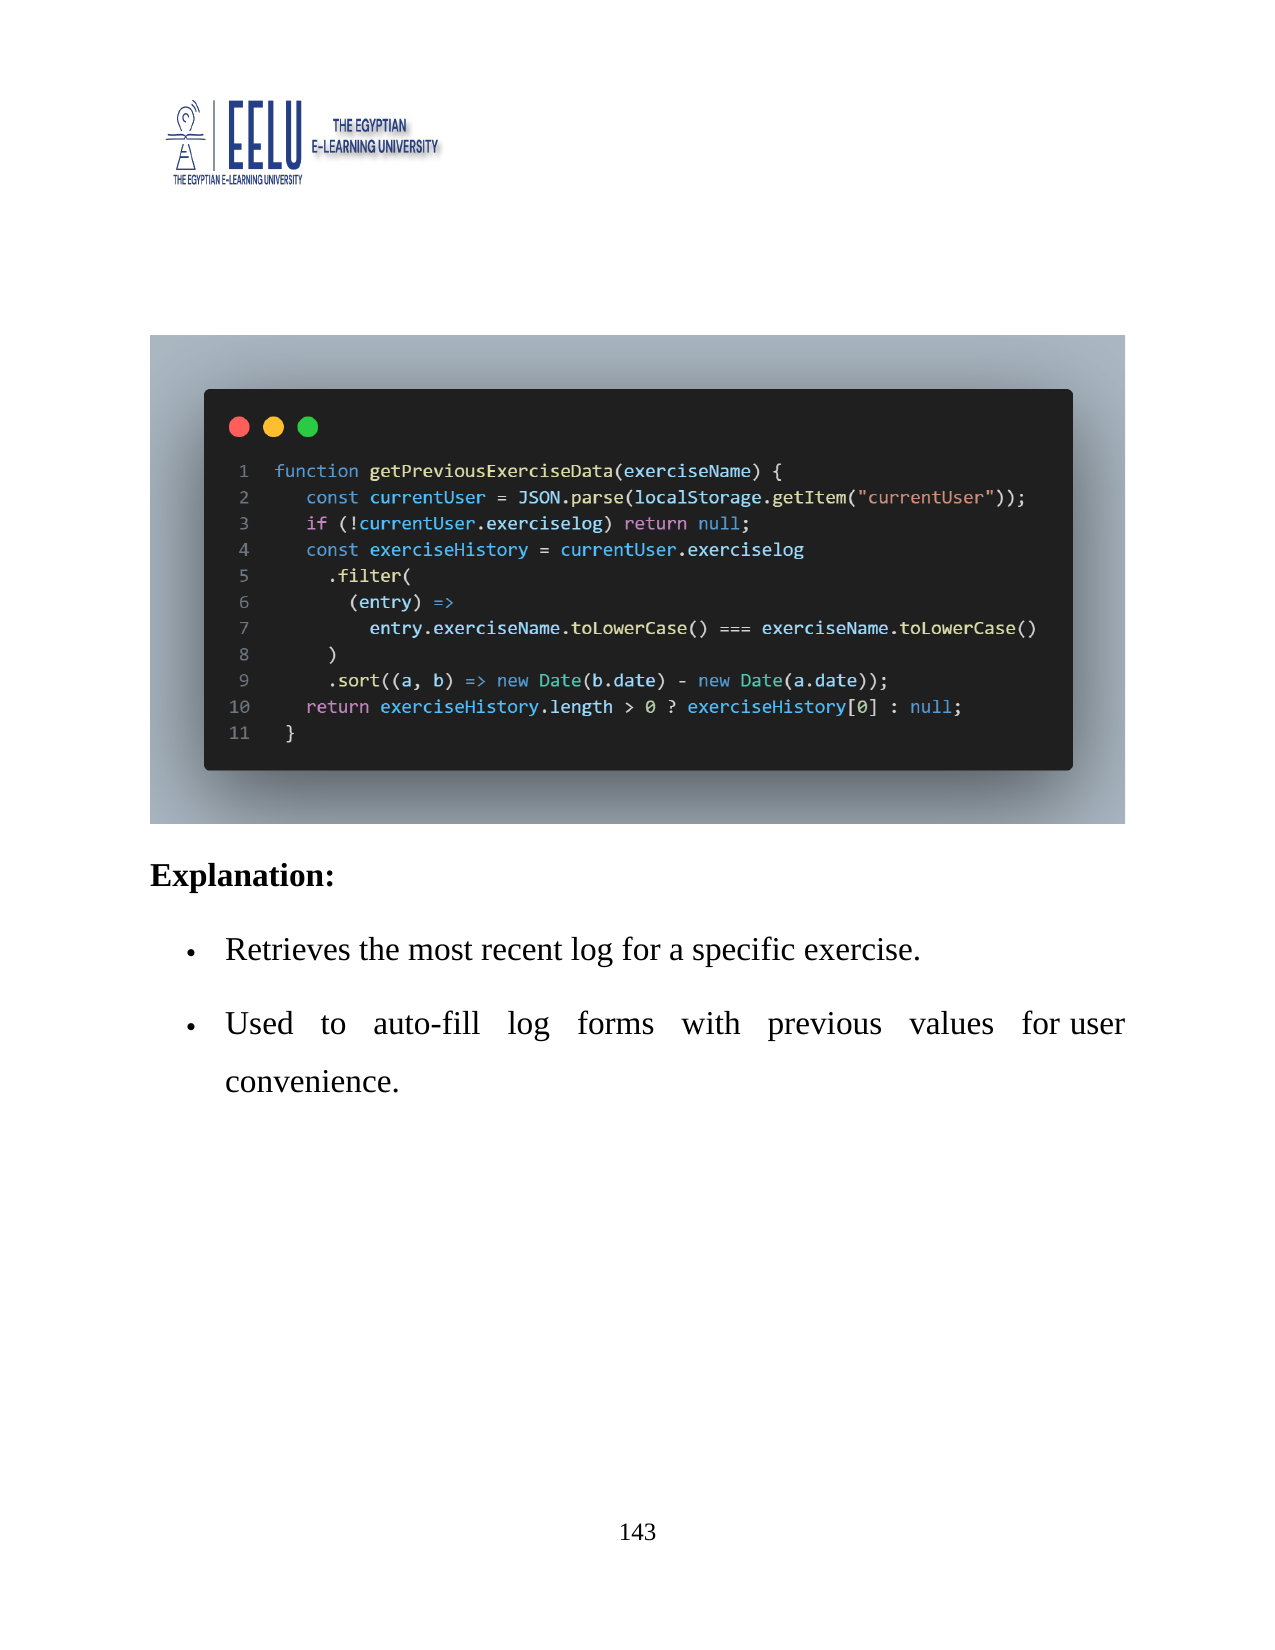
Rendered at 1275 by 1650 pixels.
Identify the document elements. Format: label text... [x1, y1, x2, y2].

text Explanation: [150, 855, 1125, 893]
list Retrieves the most recent log for a specific exercise. [187, 929, 1125, 968]
list Used to auto-fill log forms with previous values for user convenience. [187, 1003, 1125, 1099]
picture [150, 75, 444, 188]
picture [150, 335, 1125, 824]
